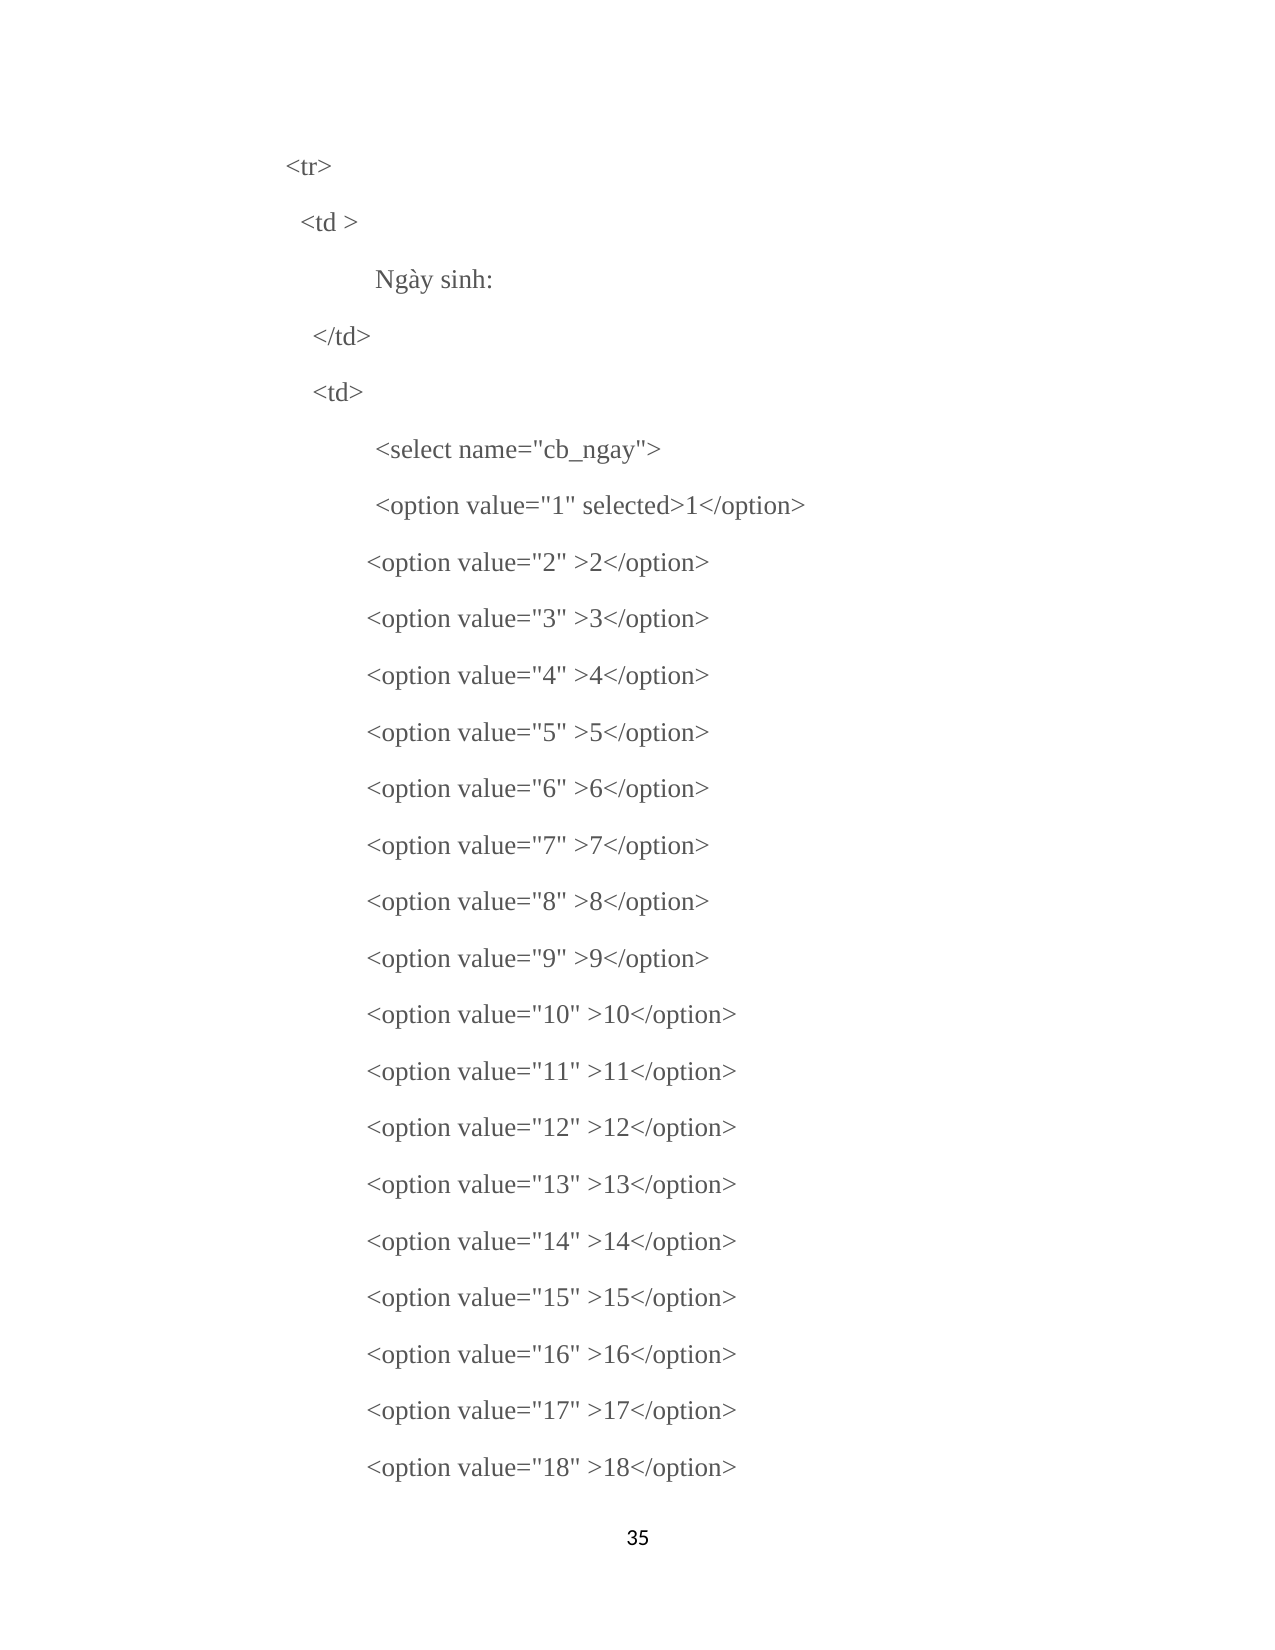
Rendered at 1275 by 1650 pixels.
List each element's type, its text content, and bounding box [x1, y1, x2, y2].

text <option value="2" >2</option> [150, 546, 1125, 577]
text <option value="3" >3</option> [150, 602, 1125, 634]
text <option value="12" >12</option> [150, 1112, 1125, 1143]
text <tr> [150, 150, 1125, 181]
text <option value="1" selected>1</option> [150, 489, 1125, 521]
text <option value="17" >17</option> [150, 1394, 1125, 1426]
text <option value="13" >13</option> [150, 1168, 1125, 1199]
text <option value="9" >9</option> [150, 942, 1125, 973]
text <option value="10" >10</option> [150, 998, 1125, 1029]
text <select name="cb_ngay"> [150, 433, 1125, 464]
text <td> [150, 376, 1125, 407]
text <option value="4" >4</option> [150, 659, 1125, 690]
text <option value="6" >6</option> [150, 772, 1125, 803]
text <option value="8" >8</option> [150, 885, 1125, 916]
text <option value="5" >5</option> [150, 716, 1125, 747]
text <option value="7" >7</option> [150, 829, 1125, 860]
text <option value="18" >18</option> [150, 1451, 1125, 1482]
text </td> [150, 320, 1125, 351]
text <option value="14" >14</option> [150, 1225, 1125, 1256]
text <option value="11" >11</option> [150, 1055, 1125, 1086]
text <td > [150, 207, 1125, 238]
text <option value="15" >15</option> [150, 1281, 1125, 1312]
text Ngày sinh: [150, 263, 1125, 294]
text <option value="16" >16</option> [150, 1338, 1125, 1369]
